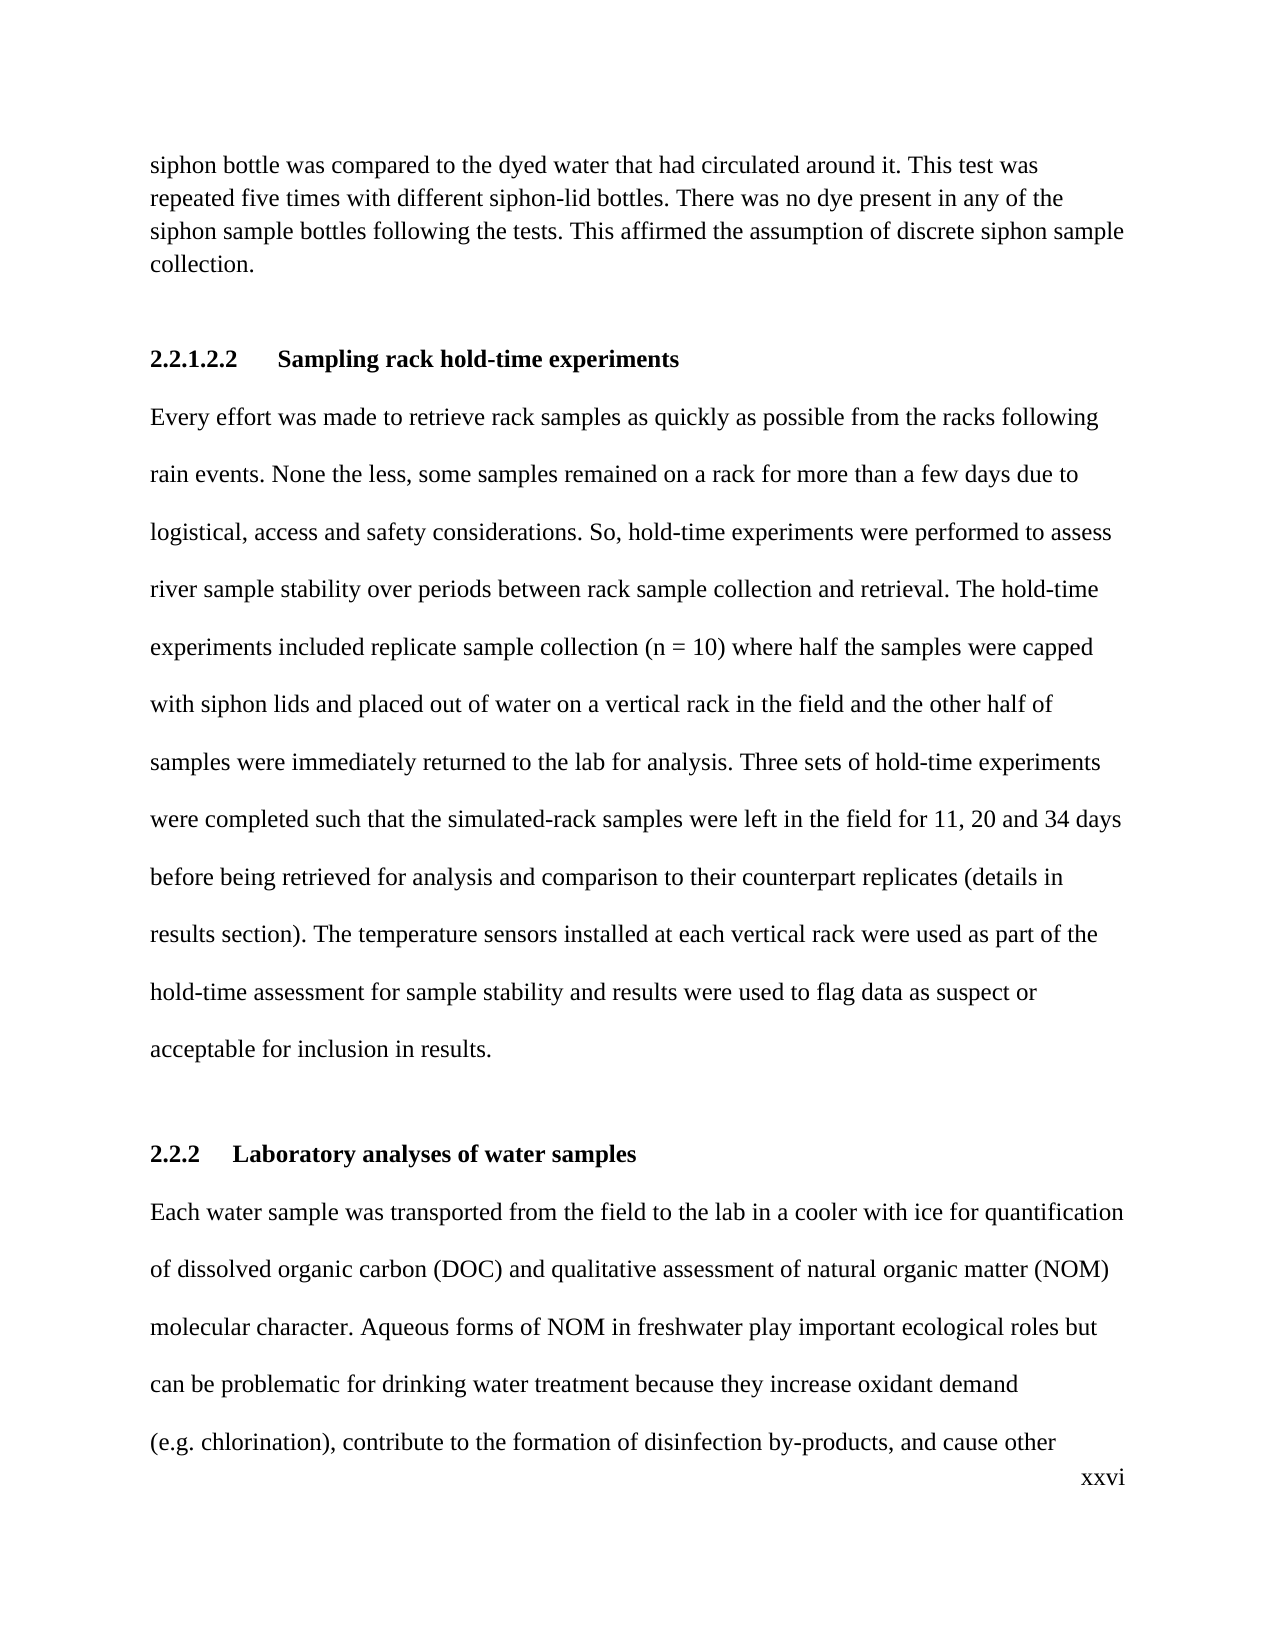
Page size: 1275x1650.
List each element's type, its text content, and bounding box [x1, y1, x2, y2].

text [150, 150, 1125, 278]
subtitle Sampling rack hold-time experiments [150, 344, 1125, 373]
subtitle Laboratory analyses of water samples [150, 1139, 1125, 1168]
